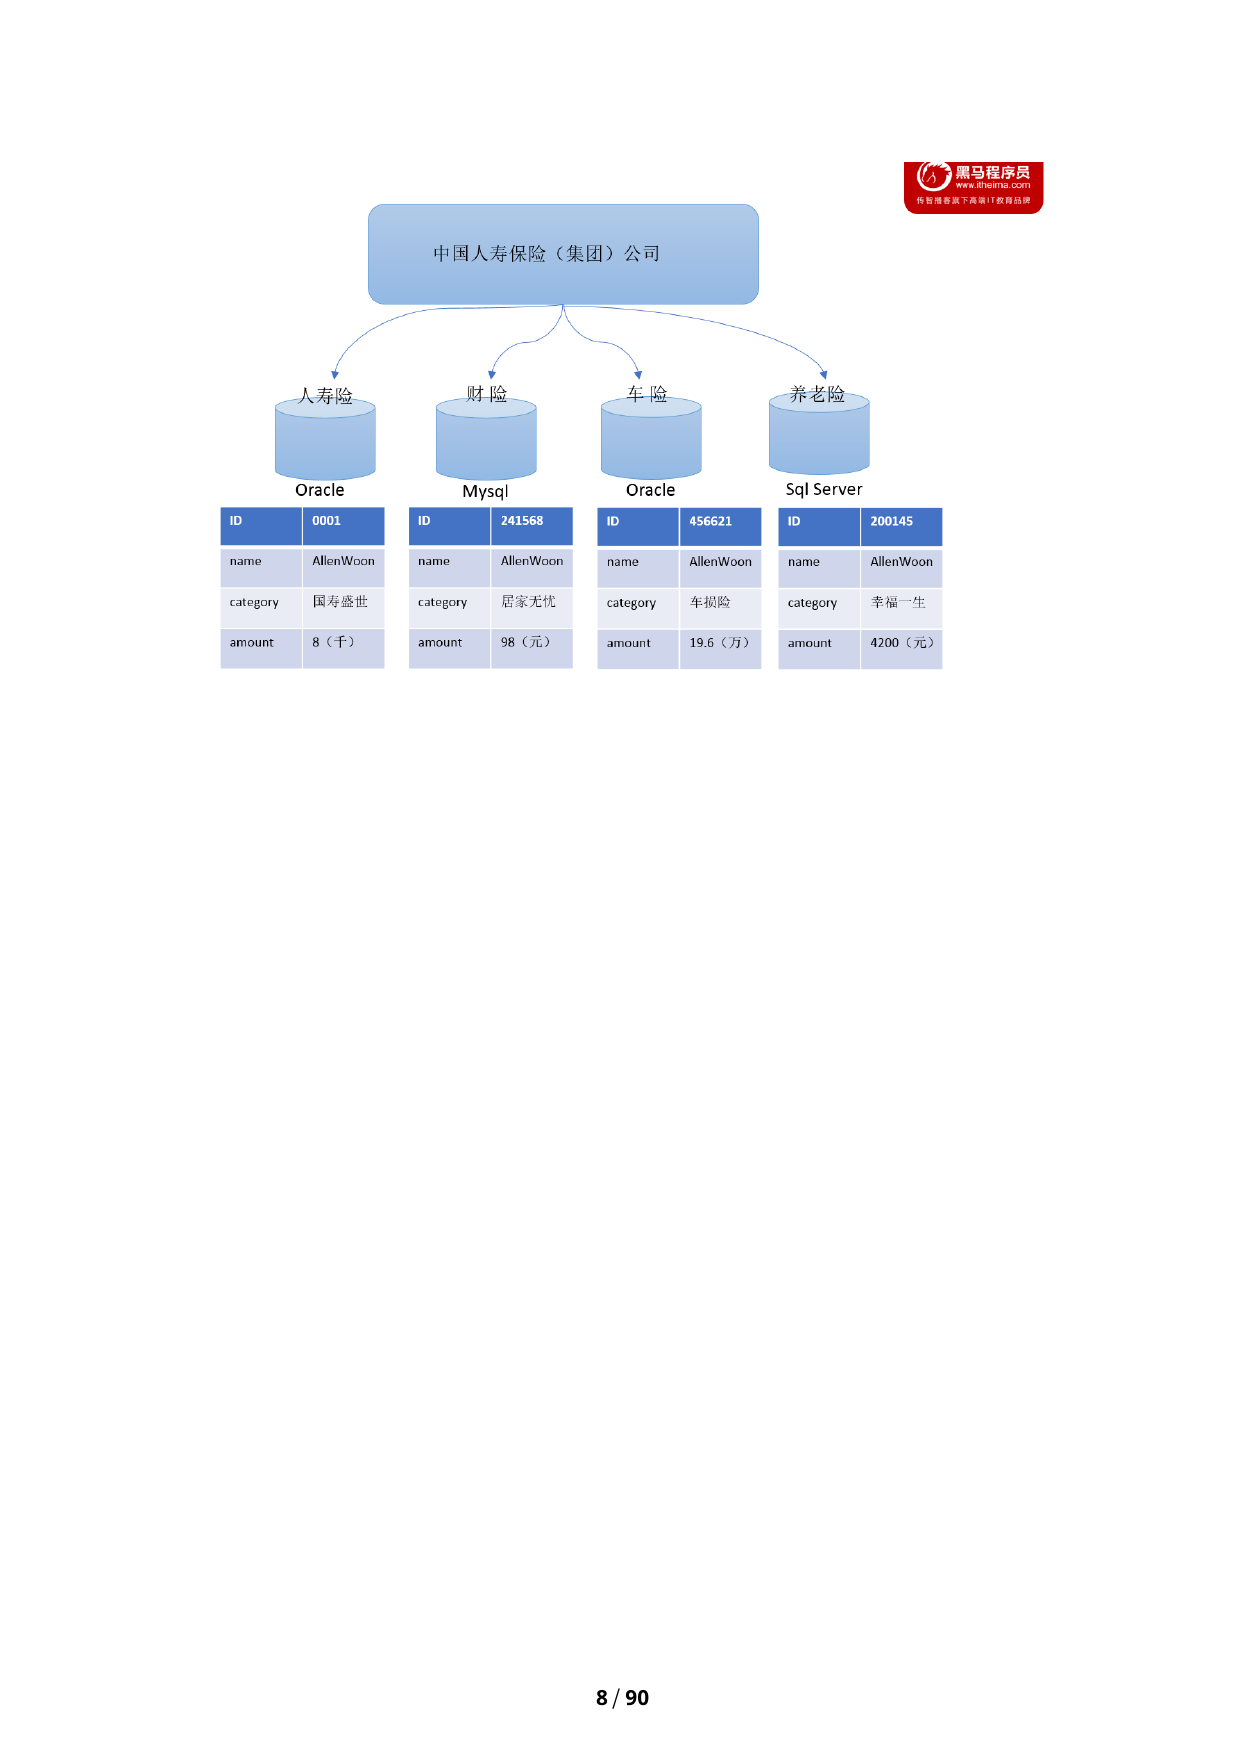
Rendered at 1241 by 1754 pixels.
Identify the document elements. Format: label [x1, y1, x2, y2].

picture [187, 162, 1053, 683]
